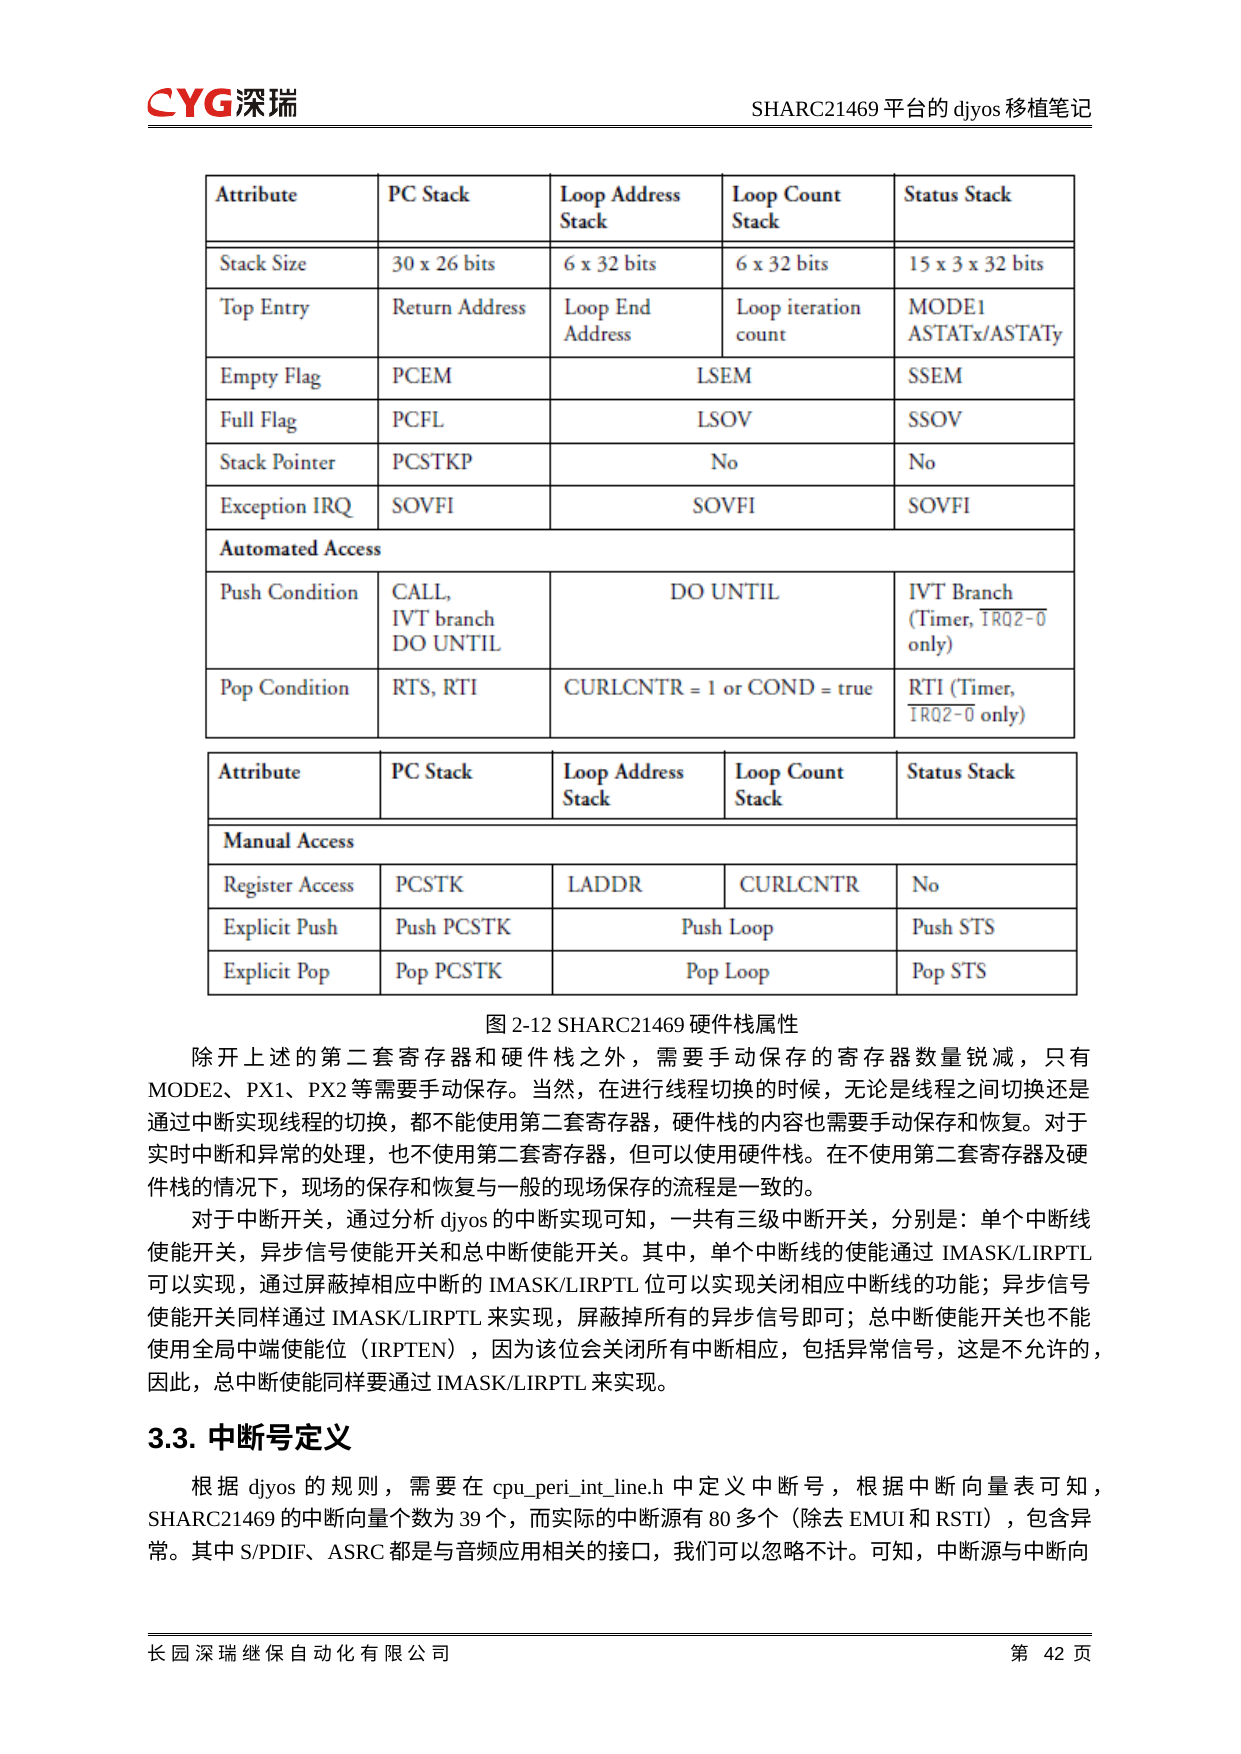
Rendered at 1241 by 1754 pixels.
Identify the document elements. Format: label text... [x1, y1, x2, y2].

subtitle 中断号定义 [148, 1403, 1092, 1468]
text 除开上述的第二套寄存器和硬件栈之外，需要手动保存的寄存器数量锐减，只有MODE2、PX1、PX2等需要手动保存。当然，在进行线程切换的时候，无论是线程之间切换还是通过中断实现线程的切换，都不能使用第二套寄存器，硬件栈的内容也需要手动保存和恢复。对于实时中断和异常的处理，也不使用第二套寄存器，但可以使用硬件栈。在不使用第二套寄存器及硬件栈的情况下，现场的保存和恢复与一般的现场保存的流程是一致的。 [148, 1039, 1092, 1202]
text 图2-12 SHARC21469硬件栈属性 [148, 1007, 1092, 1039]
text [148, 1468, 1092, 1566]
picture [203, 747, 1081, 999]
picture [147, 88, 297, 117]
text 对于中断开关，通过分析djyos的中断实现可知，一共有三级中断开关，分别是：单个中断线使能开关，异步信号使能开关和总中断使能开关。其中，单个中断线的使能通过IMASK/LIRPTL可以实现，通过屏蔽掉相应中断的IMASK/LIRPTL位可以实现关闭相应中断线的功能；异步信号使能开关同样通过IMASK/LIRPTL来实现，屏蔽掉所有的异步信号即可；总中断使能开关也不能使用全局中端使能位（IRPTEN），因为该位会关闭所有中断相应，包括异常信号，这是不允许的，因此，总中断使能同样要通过IMASK/LIRPTL来实现。 [148, 1202, 1092, 1397]
picture [193, 162, 1091, 742]
